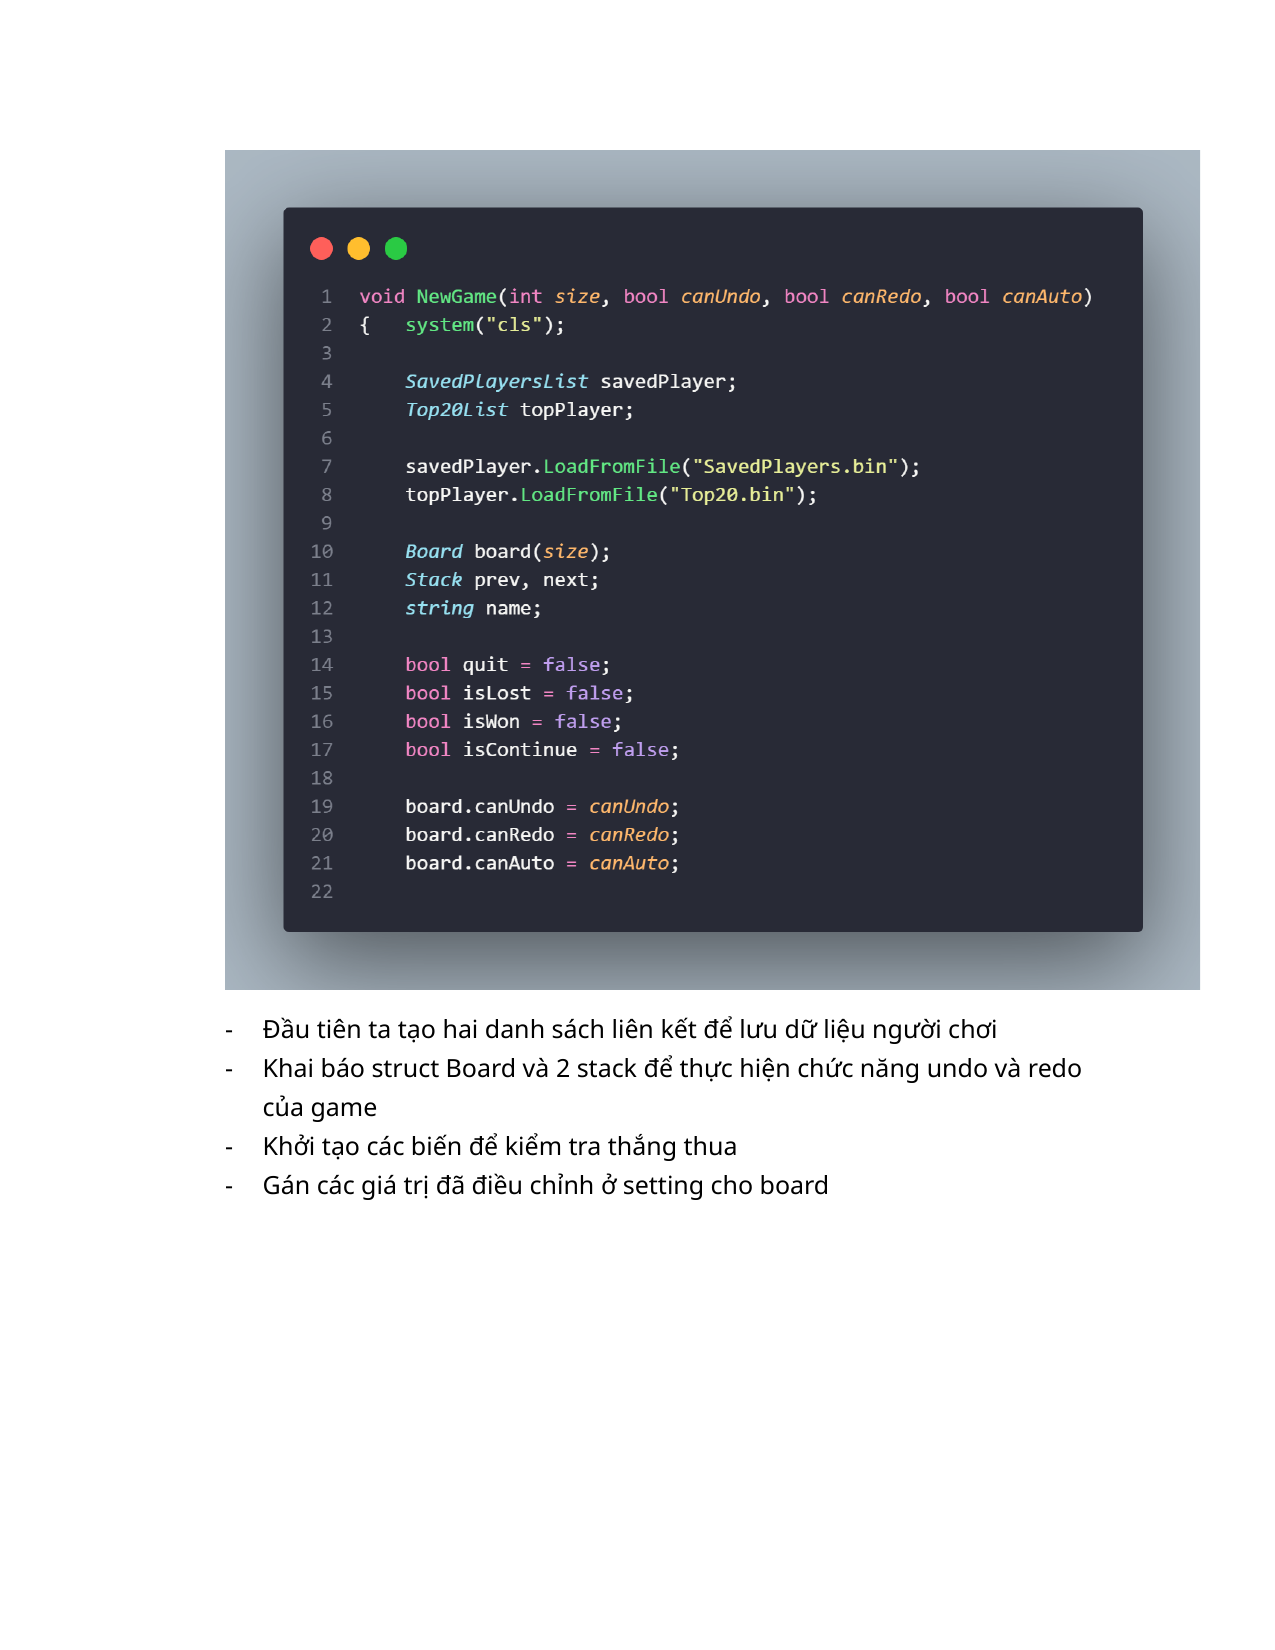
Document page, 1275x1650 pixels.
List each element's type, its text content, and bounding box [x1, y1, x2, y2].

list Khởi tạo các biến để kiểm tra thắng thua [225, 1129, 1125, 1163]
list Khai báo struct Board và 2 stack để thực hiện chức năng undo và redo của game [225, 1050, 1125, 1124]
list Gán các giá trị đã điều chỉnh ở setting cho board [225, 1168, 1125, 1202]
list Đầu tiên ta tạo hai danh sách liên kết để lưu dữ liệu người chơi [225, 1011, 1125, 1045]
picture [225, 150, 1200, 990]
